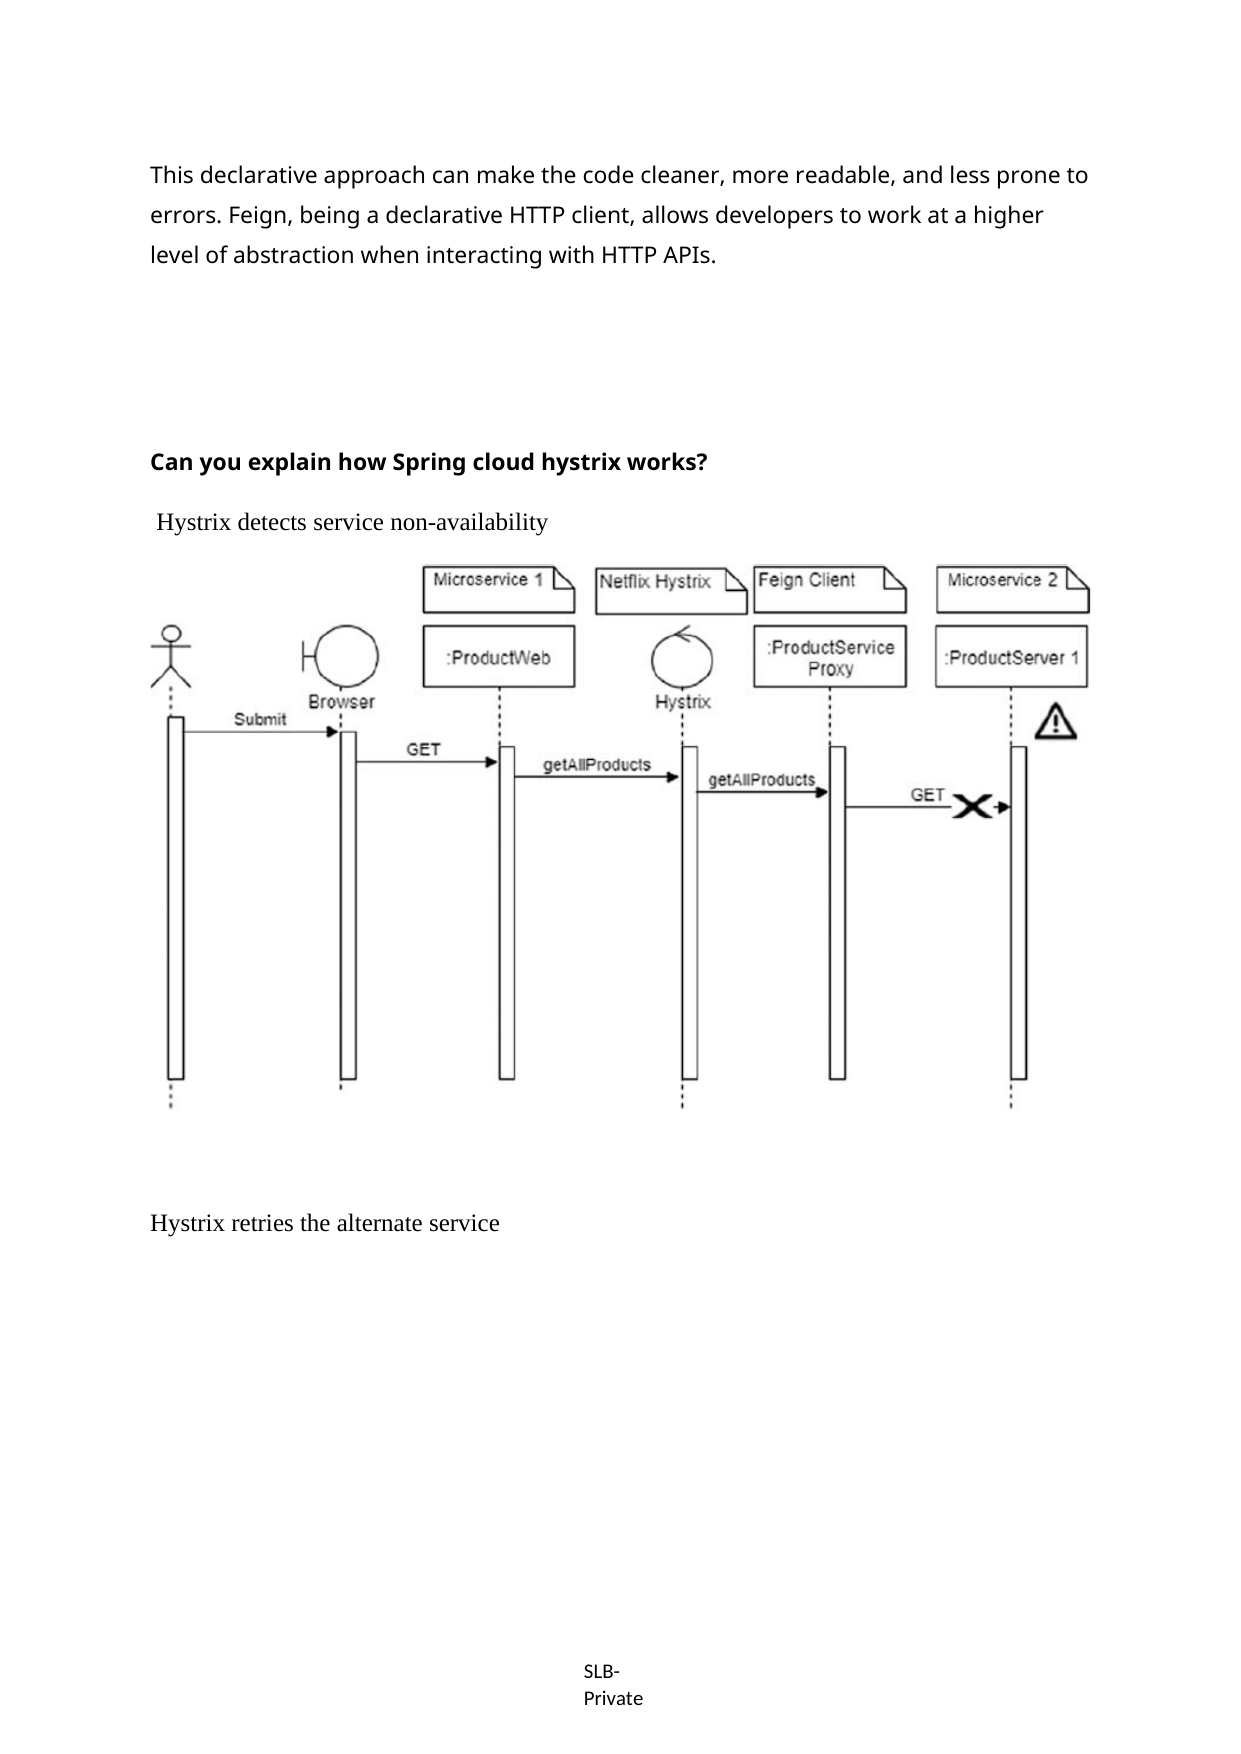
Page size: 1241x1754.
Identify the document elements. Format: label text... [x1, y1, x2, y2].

text Hystrix detects service non-availability [150, 507, 1090, 535]
text This declarative approach can make the code cleaner, more readable, and less prone to errors. Feign, being a declarative HTTP client, allows developers to work at a higher level of abstraction when interacting with HTTP APIs. [150, 150, 1090, 270]
picture [150, 564, 1091, 1110]
text Can you explain how Spring cloud hystrix works? [150, 437, 1090, 477]
text Hystrix retries the alternate service [150, 1208, 1090, 1237]
